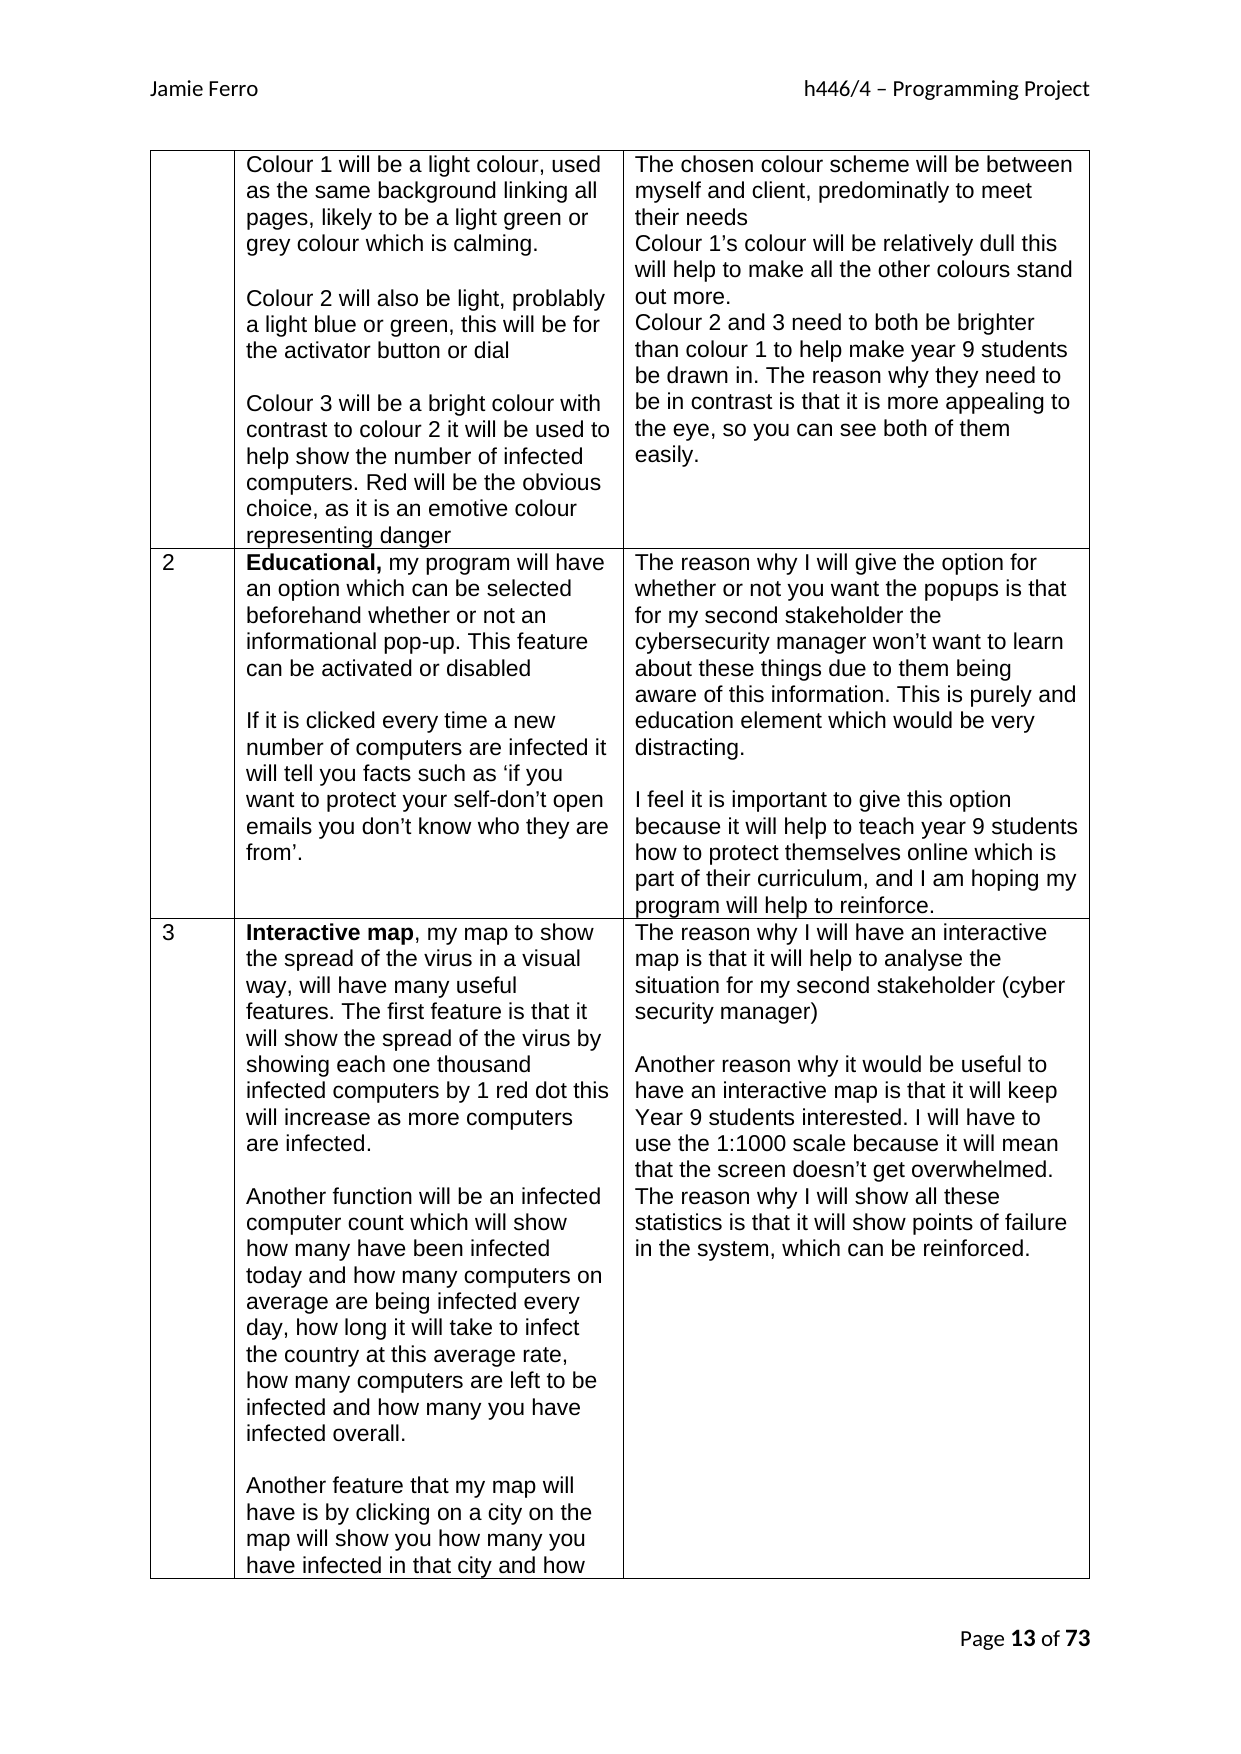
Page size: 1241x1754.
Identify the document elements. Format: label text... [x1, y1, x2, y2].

table_cell Educational, my program will have an option which can be selected beforehand whether or not an informational pop-up. This feature can be activated or disabled If it is clicked every time a new number of computers are infected it will tell you facts such as ‘if you want to protect your self-don’t open emails you don’t know who they are from’. [235, 549, 623, 918]
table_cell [235, 151, 623, 548]
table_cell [624, 151, 1089, 548]
table_cell 2 [151, 549, 234, 918]
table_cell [624, 919, 1089, 1578]
table_cell 3 [151, 919, 234, 1578]
table_cell The reason why I will give the option for whether or not you want the popups is that for my second stakeholder the cybersecurity manager won’t want to learn about these things due to them being aware of this information. This is purely and education element which would be very distracting. I feel it is important to give this option because it will help to teach year 9 students how to protect themselves online which is part of their curriculum, and I am hoping my program will help to reinforce. [624, 549, 1089, 918]
table_cell 1 [151, 151, 234, 548]
